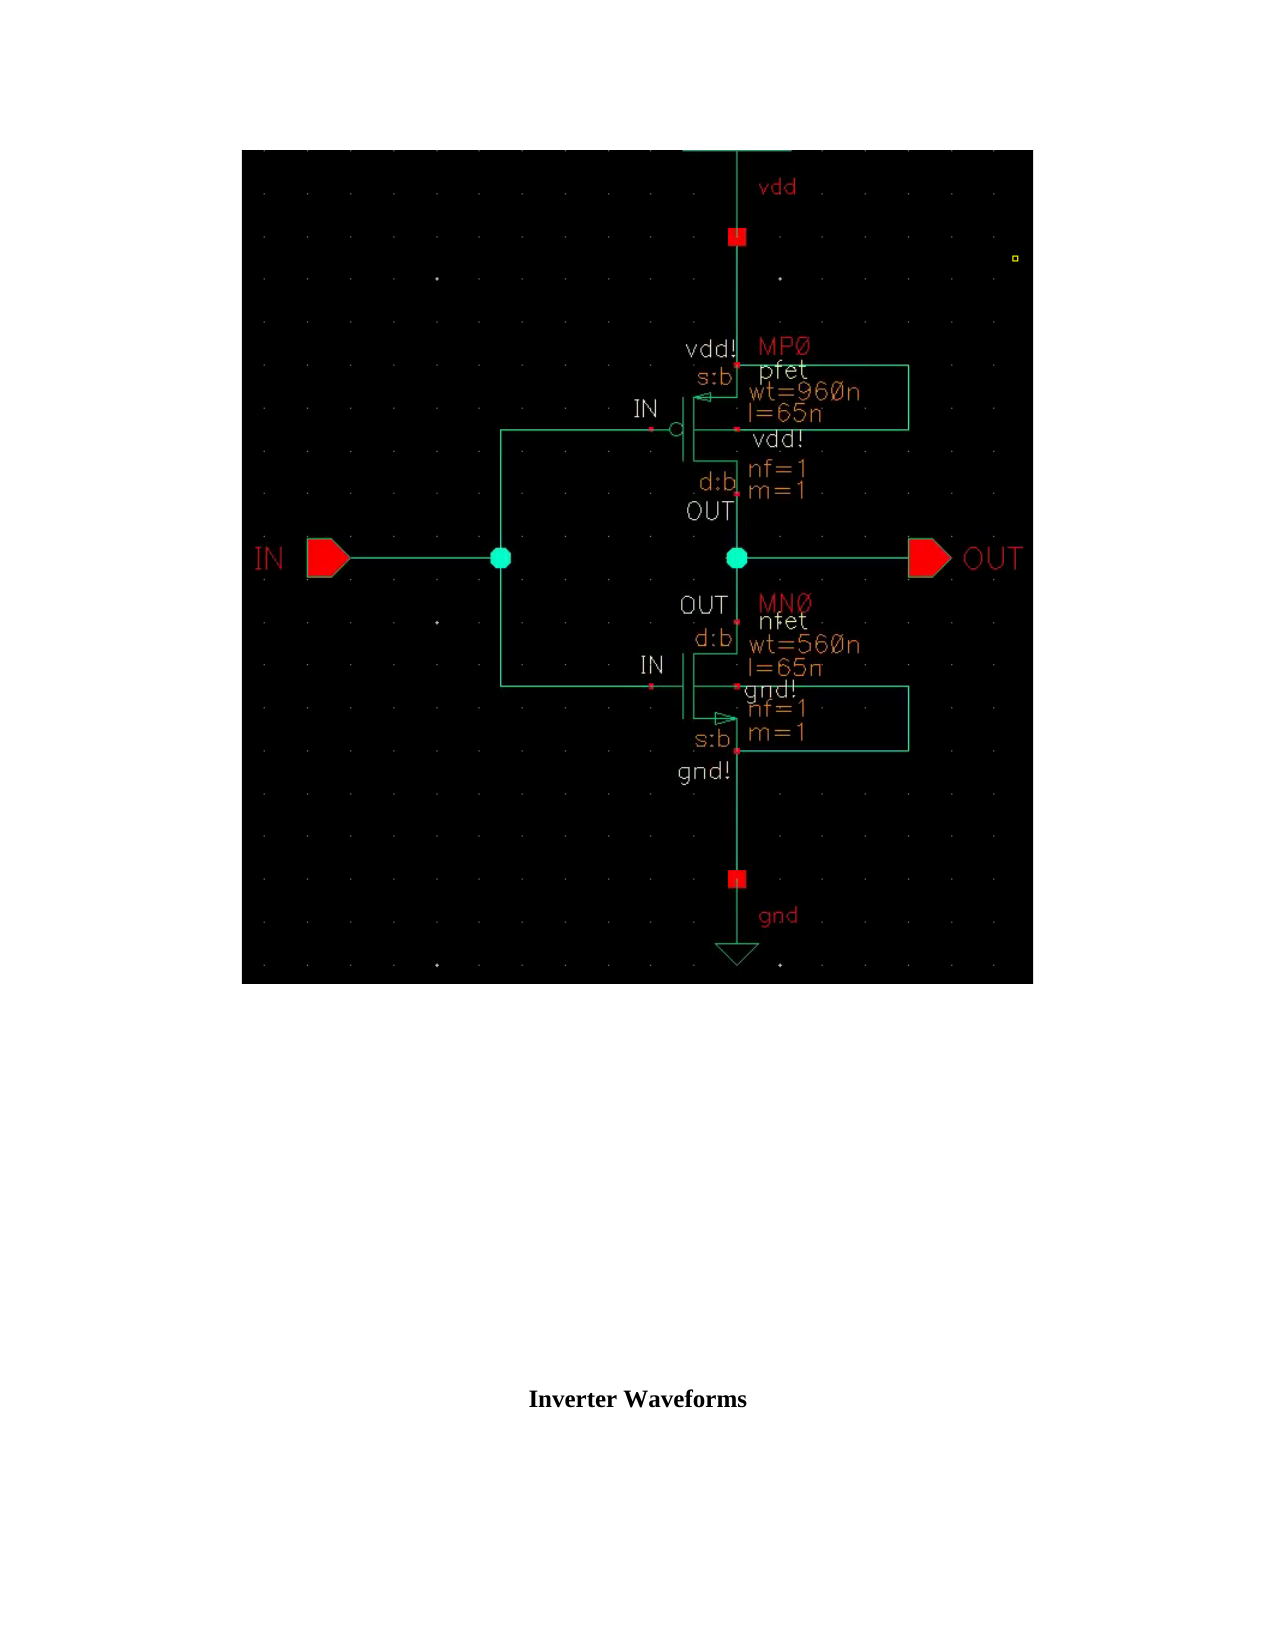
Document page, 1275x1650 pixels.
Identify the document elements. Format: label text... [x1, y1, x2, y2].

picture [241, 150, 1034, 984]
text Inverter Waveforms [150, 1384, 1125, 1413]
